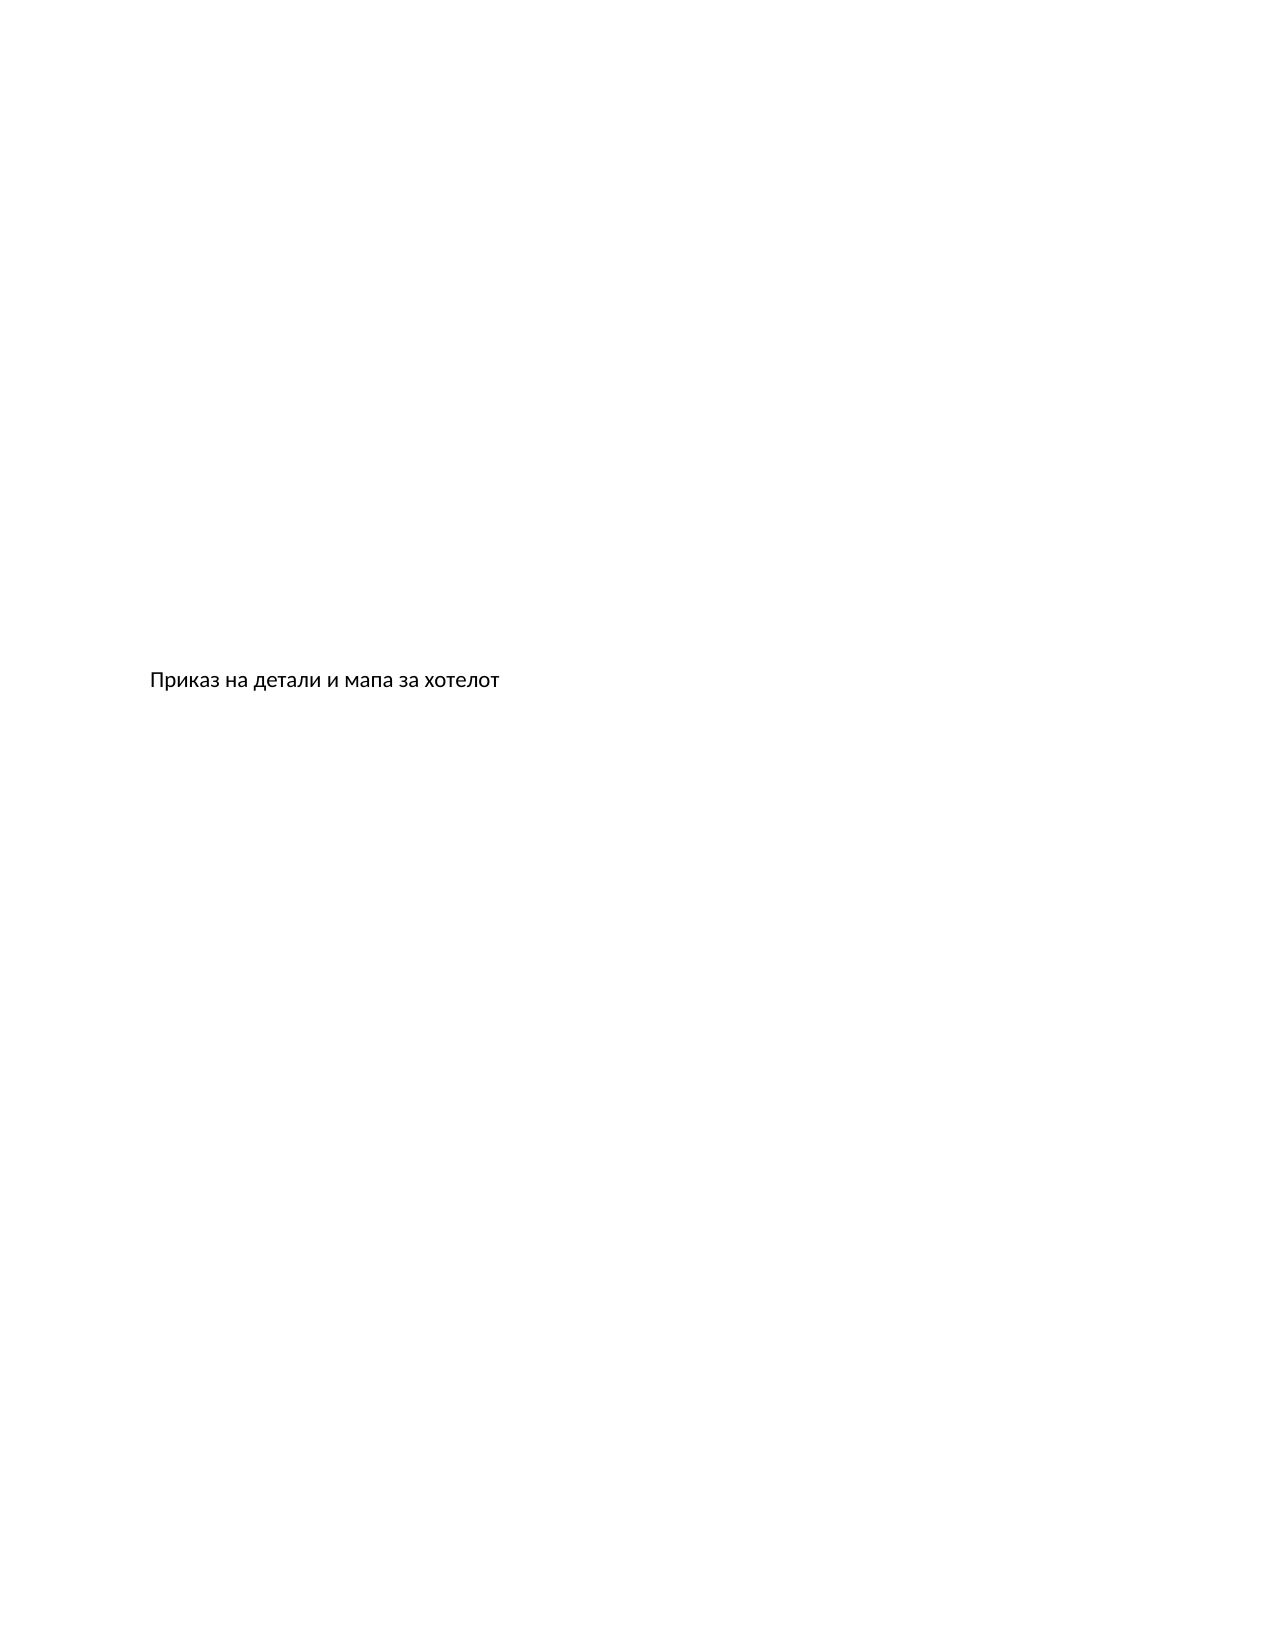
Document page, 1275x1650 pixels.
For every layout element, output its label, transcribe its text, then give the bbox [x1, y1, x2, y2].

text Приказ на детали и мапа за хотелот [150, 666, 1125, 694]
